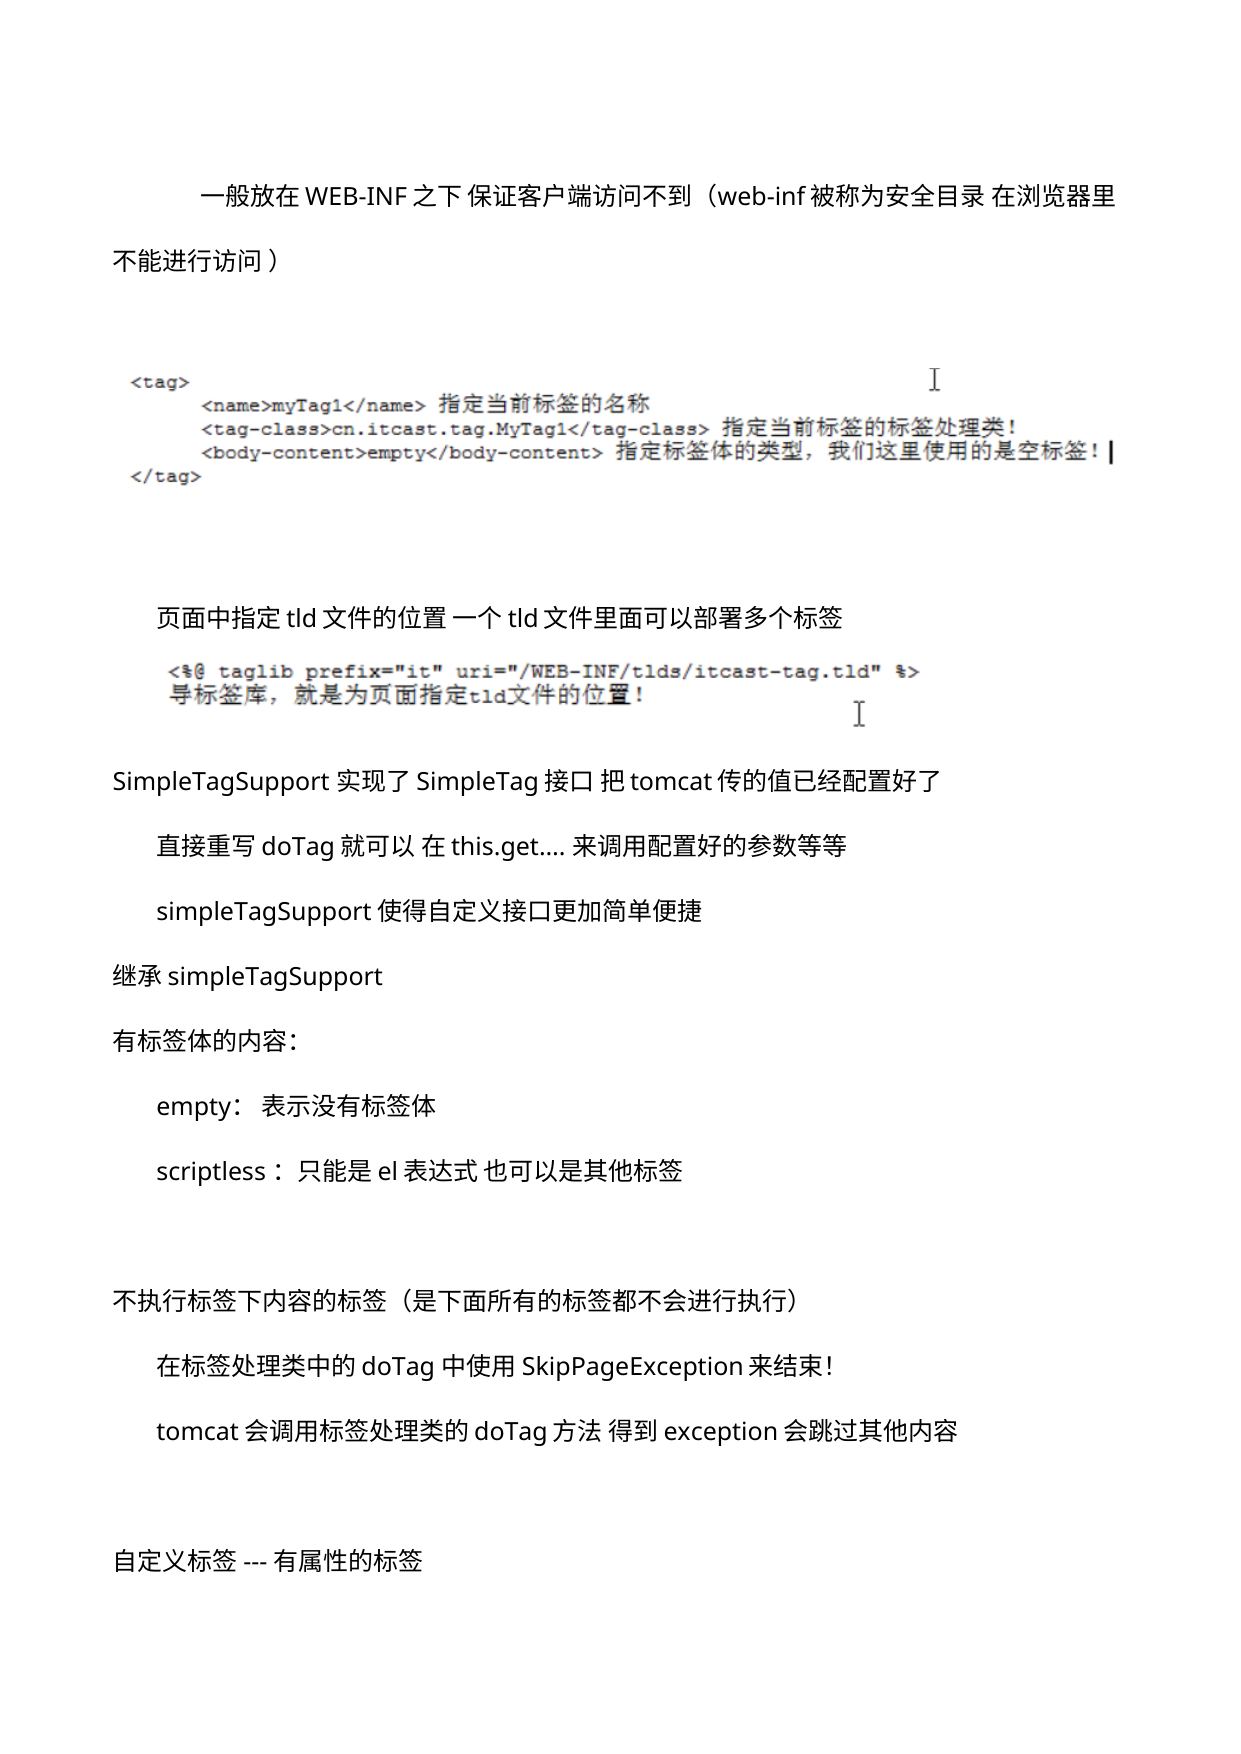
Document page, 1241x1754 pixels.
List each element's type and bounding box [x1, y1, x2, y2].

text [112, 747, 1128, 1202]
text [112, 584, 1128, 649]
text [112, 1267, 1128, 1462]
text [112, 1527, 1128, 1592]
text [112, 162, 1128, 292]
picture [112, 368, 1128, 508]
picture [156, 649, 955, 737]
